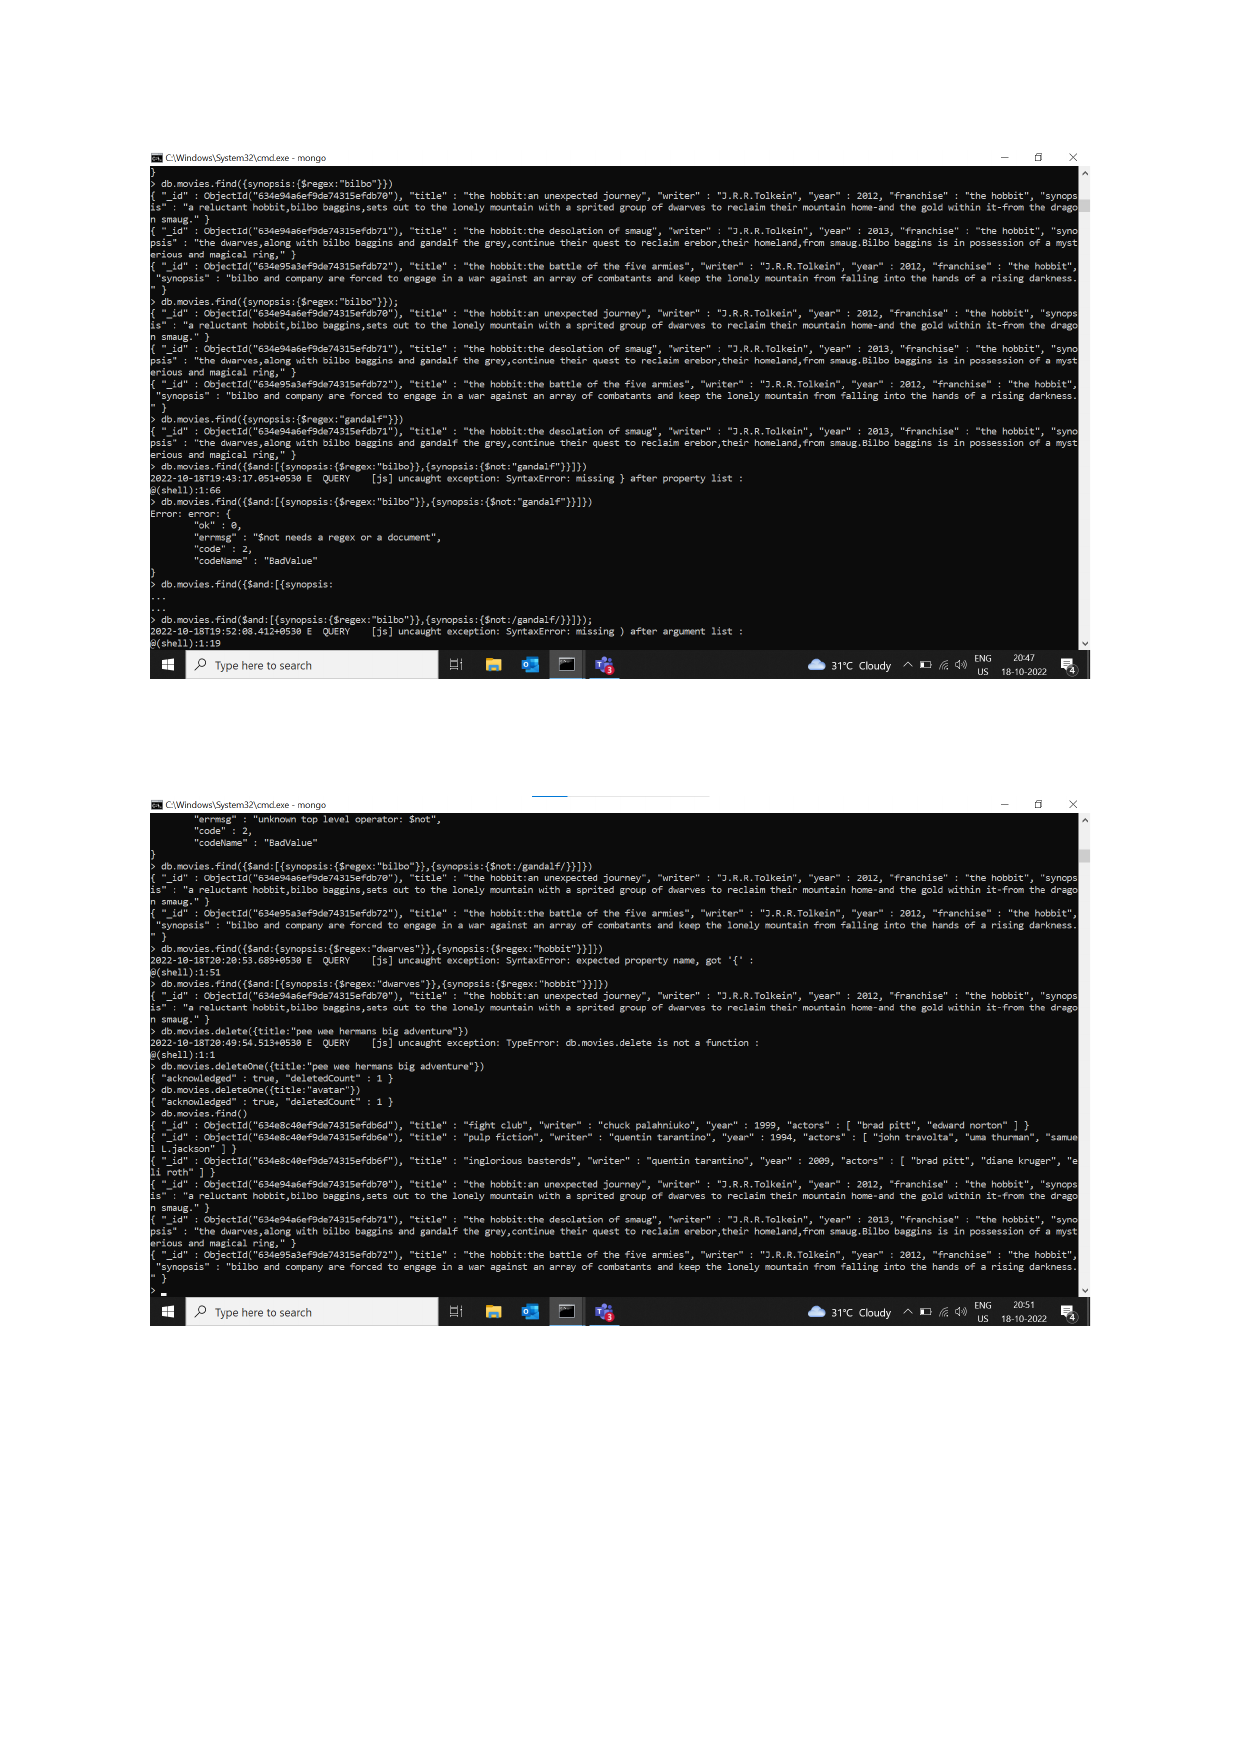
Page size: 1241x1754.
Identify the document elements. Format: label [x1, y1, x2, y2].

picture [150, 796, 1091, 1326]
picture [150, 150, 1091, 679]
